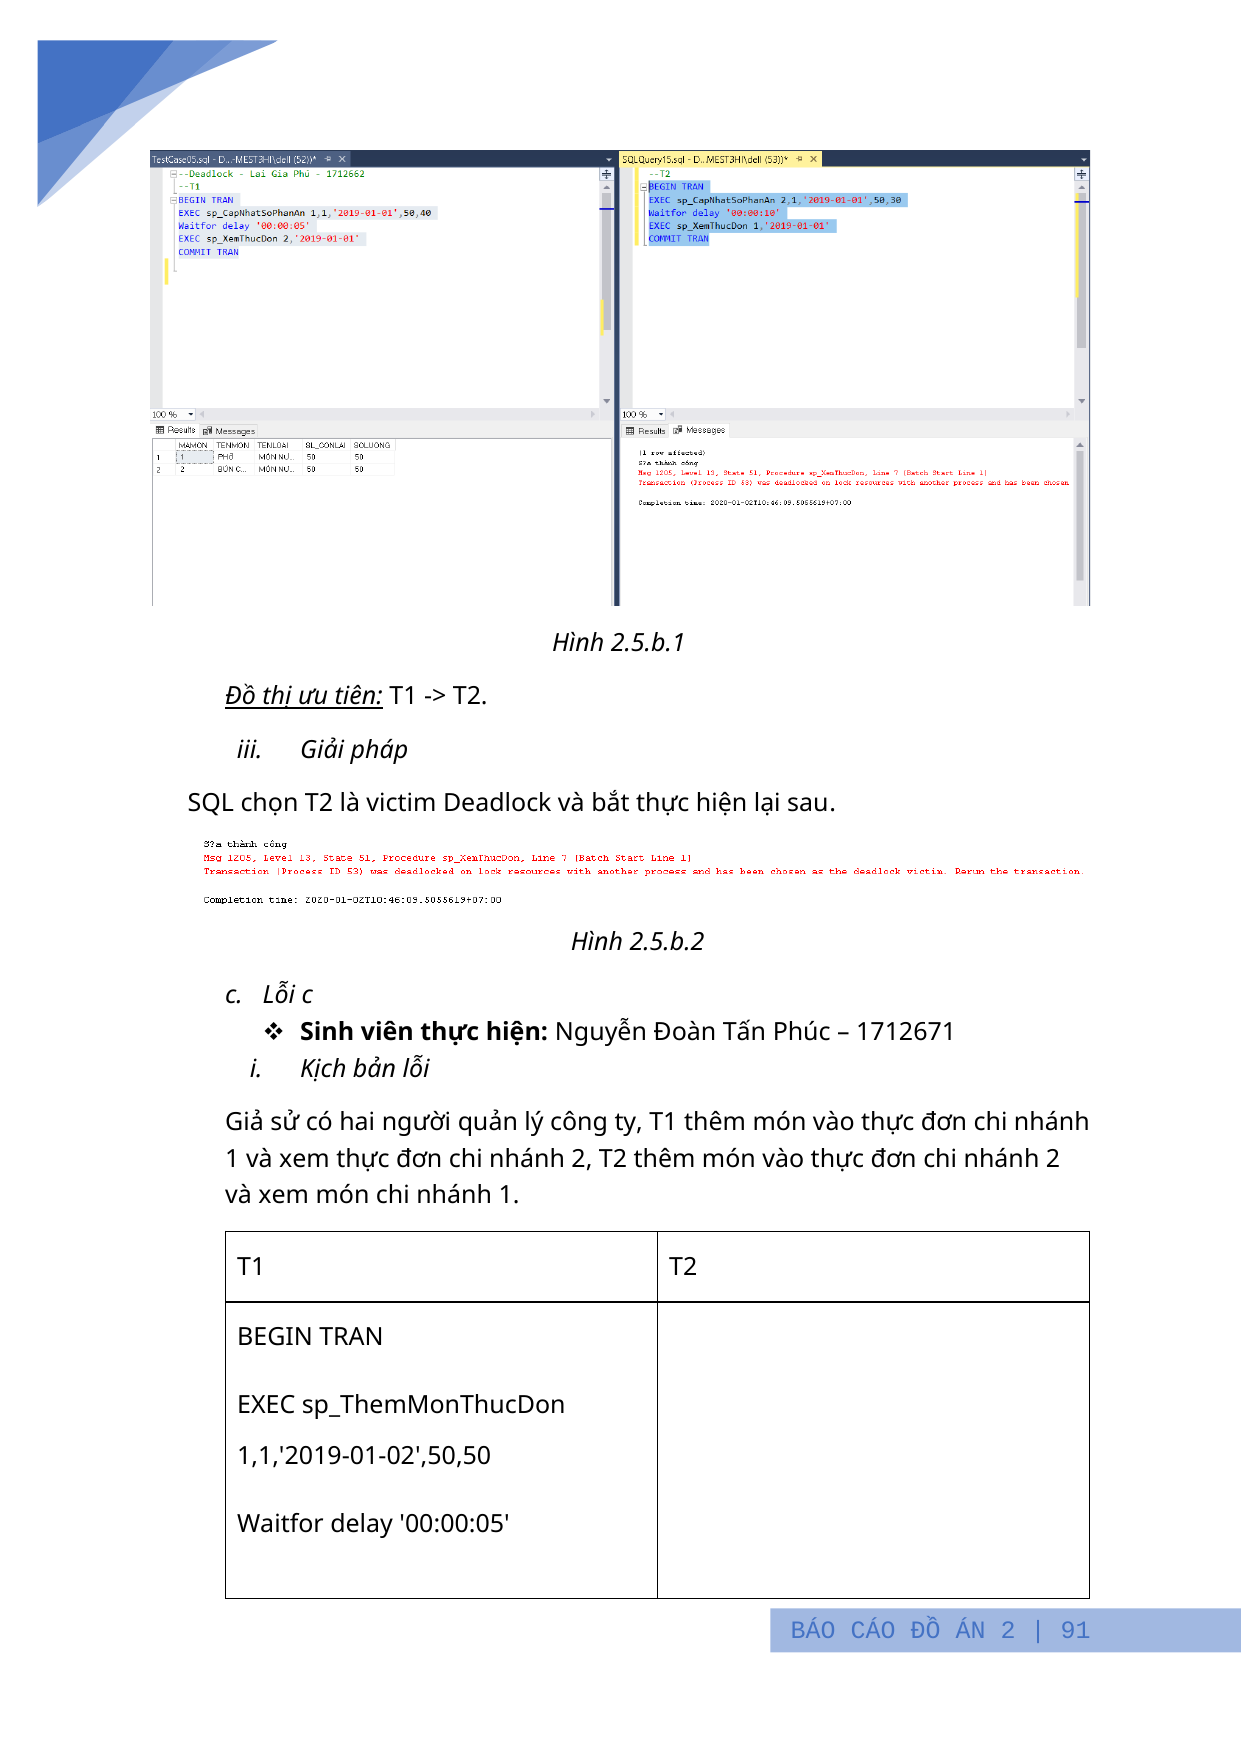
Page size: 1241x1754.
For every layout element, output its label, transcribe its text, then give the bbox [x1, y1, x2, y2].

text Hình 2.5.b.2 [187, 923, 1090, 957]
text Hình 2.5.b.1 [150, 624, 1090, 659]
list Sinh viên thực hiện: Nguyễn Đoàn Tấn Phúc – 1712671 [262, 1013, 1090, 1047]
picture [187, 838, 1128, 904]
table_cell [226, 1303, 657, 1598]
picture [37, 40, 1091, 606]
text Giả sử có hai người quản lý công ty, T1 thêm món vào thực đơn chi nhánh 1 và xem thực đơn chi nhánh 2, T2 thêm món vào thực đơn chi nhánh 2 và xem món chi nhánh 1. [225, 1104, 1090, 1211]
list Lỗi c [225, 977, 1090, 1011]
list Kịch bản lỗi [262, 1050, 1090, 1084]
text Đồ thị ưu tiên: T1 -> T2. [150, 678, 1090, 712]
table_header T1 [226, 1232, 657, 1301]
text SQL chọn T2 là victim Deadlock và bắt thực hiện lại sau. [150, 785, 1090, 819]
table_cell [658, 1303, 1089, 1598]
table_header T2 [658, 1232, 1089, 1301]
list Giải pháp [262, 731, 1090, 766]
